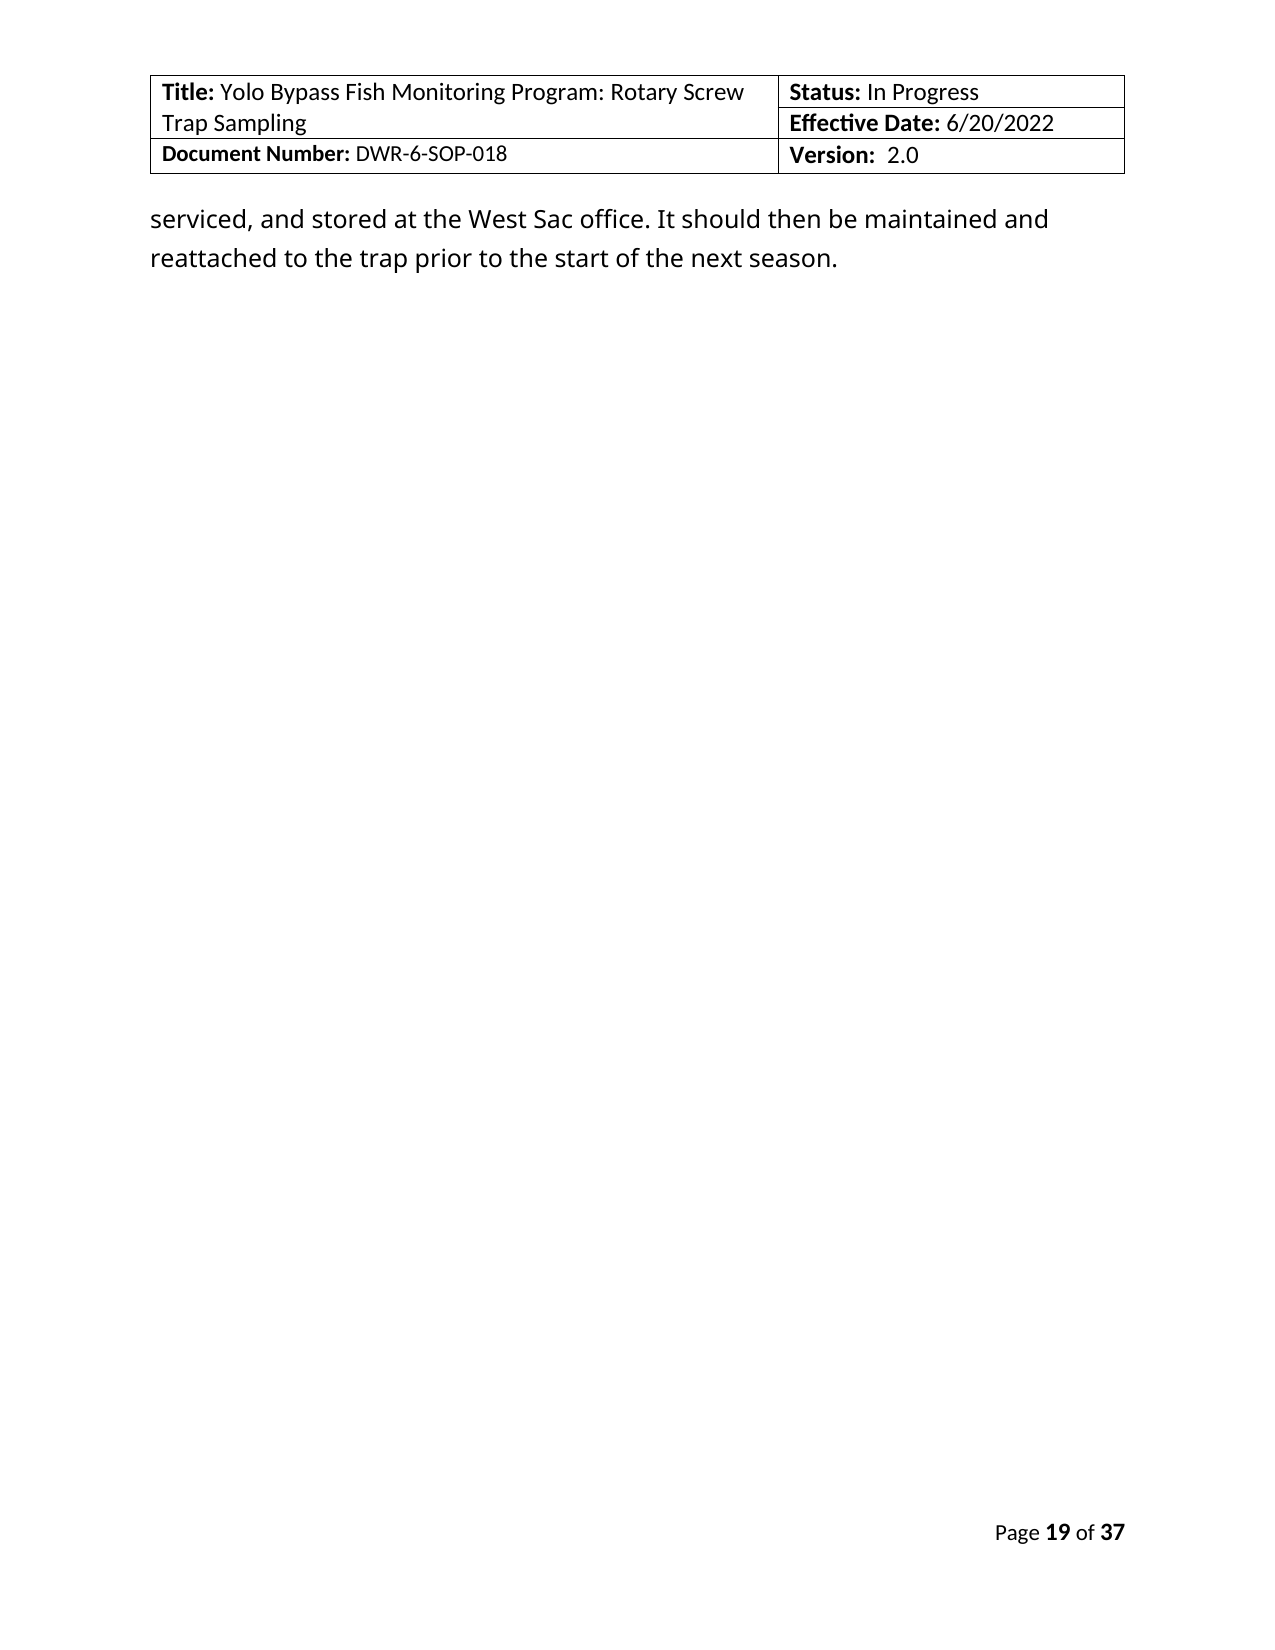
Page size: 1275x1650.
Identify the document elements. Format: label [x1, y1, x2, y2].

title [150, 202, 1125, 274]
